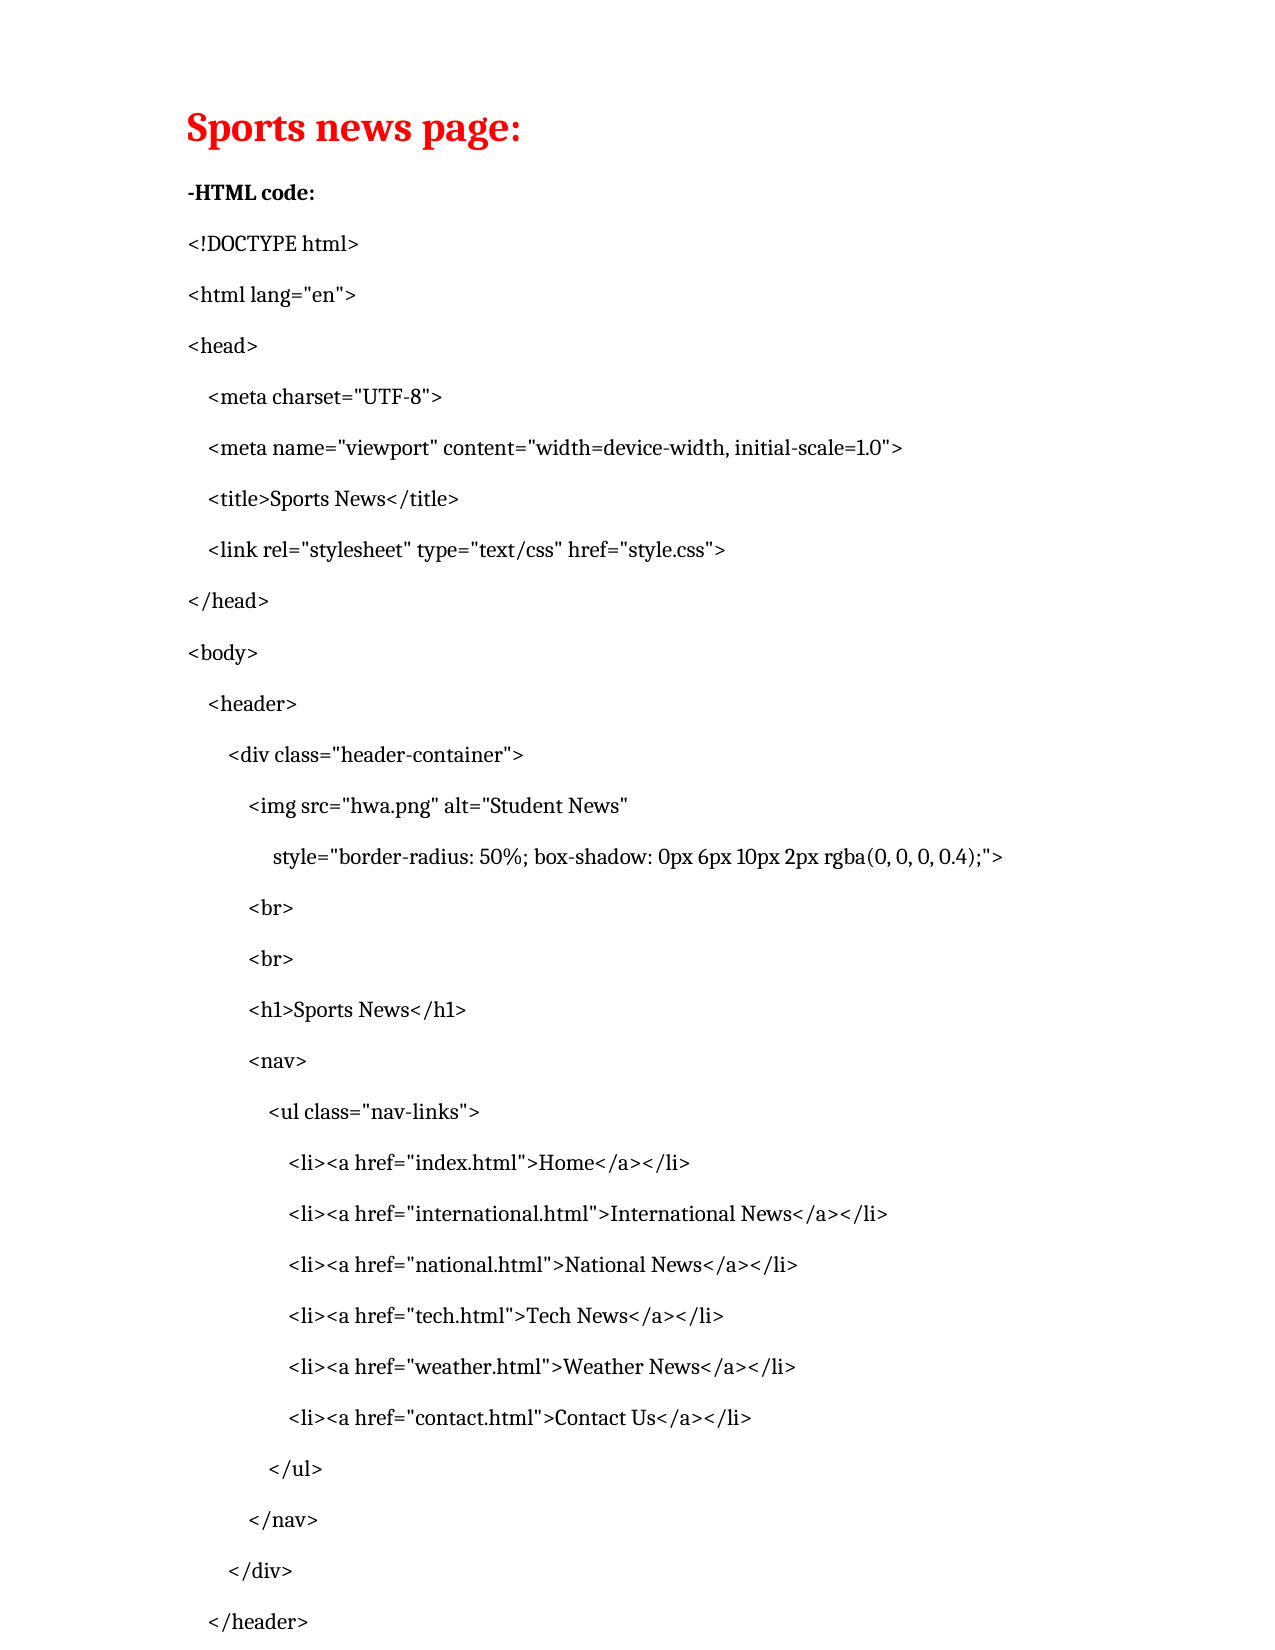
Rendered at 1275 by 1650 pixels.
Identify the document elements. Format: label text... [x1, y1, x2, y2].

text <nav> [187, 1048, 1087, 1074]
text <!DOCTYPE html> [187, 231, 1087, 257]
text <link rel="stylesheet" type="text/css" href="style.css"> [187, 537, 1087, 564]
text -HTML code: [187, 180, 1087, 206]
text </ul> [187, 1456, 1087, 1482]
text <li><a href="contact.html">Contact Us</a></li> [187, 1405, 1087, 1431]
text <title>Sports News</title> [187, 486, 1087, 513]
text <h1>Sports News</h1> [187, 997, 1087, 1023]
text <li><a href="index.html">Home</a></li> [187, 1150, 1087, 1176]
text <meta name="viewport" content="width=device-width, initial-scale=1.0"> [187, 435, 1087, 462]
text <br> [187, 894, 1087, 921]
text style="border-radius: 50%; box-shadow: 0px 6px 10px 2px rgba(0, 0, 0, 0.4);"> [187, 843, 1087, 870]
text <img src="hwa.png" alt="Student News" [187, 792, 1087, 819]
text <li><a href="weather.html">Weather News</a></li> [187, 1354, 1087, 1380]
text <header> [187, 690, 1087, 717]
text Sports news page: [187, 104, 1087, 152]
text <meta charset="UTF-8"> [187, 384, 1087, 411]
text <li><a href="national.html">National News</a></li> [187, 1252, 1087, 1278]
text <ul class="nav-links"> [187, 1099, 1087, 1125]
text <body> [187, 639, 1087, 666]
text <div class="header-container"> [187, 741, 1087, 768]
text <li><a href="tech.html">Tech News</a></li> [187, 1303, 1087, 1329]
text <li><a href="international.html">International News</a></li> [187, 1201, 1087, 1227]
text </head> [187, 588, 1087, 615]
text </nav> [187, 1507, 1087, 1533]
text </div> [187, 1558, 1087, 1584]
text <head> [187, 333, 1087, 359]
text <br> [187, 946, 1087, 972]
text </header> [187, 1609, 1087, 1636]
text <html lang="en"> [187, 282, 1087, 308]
